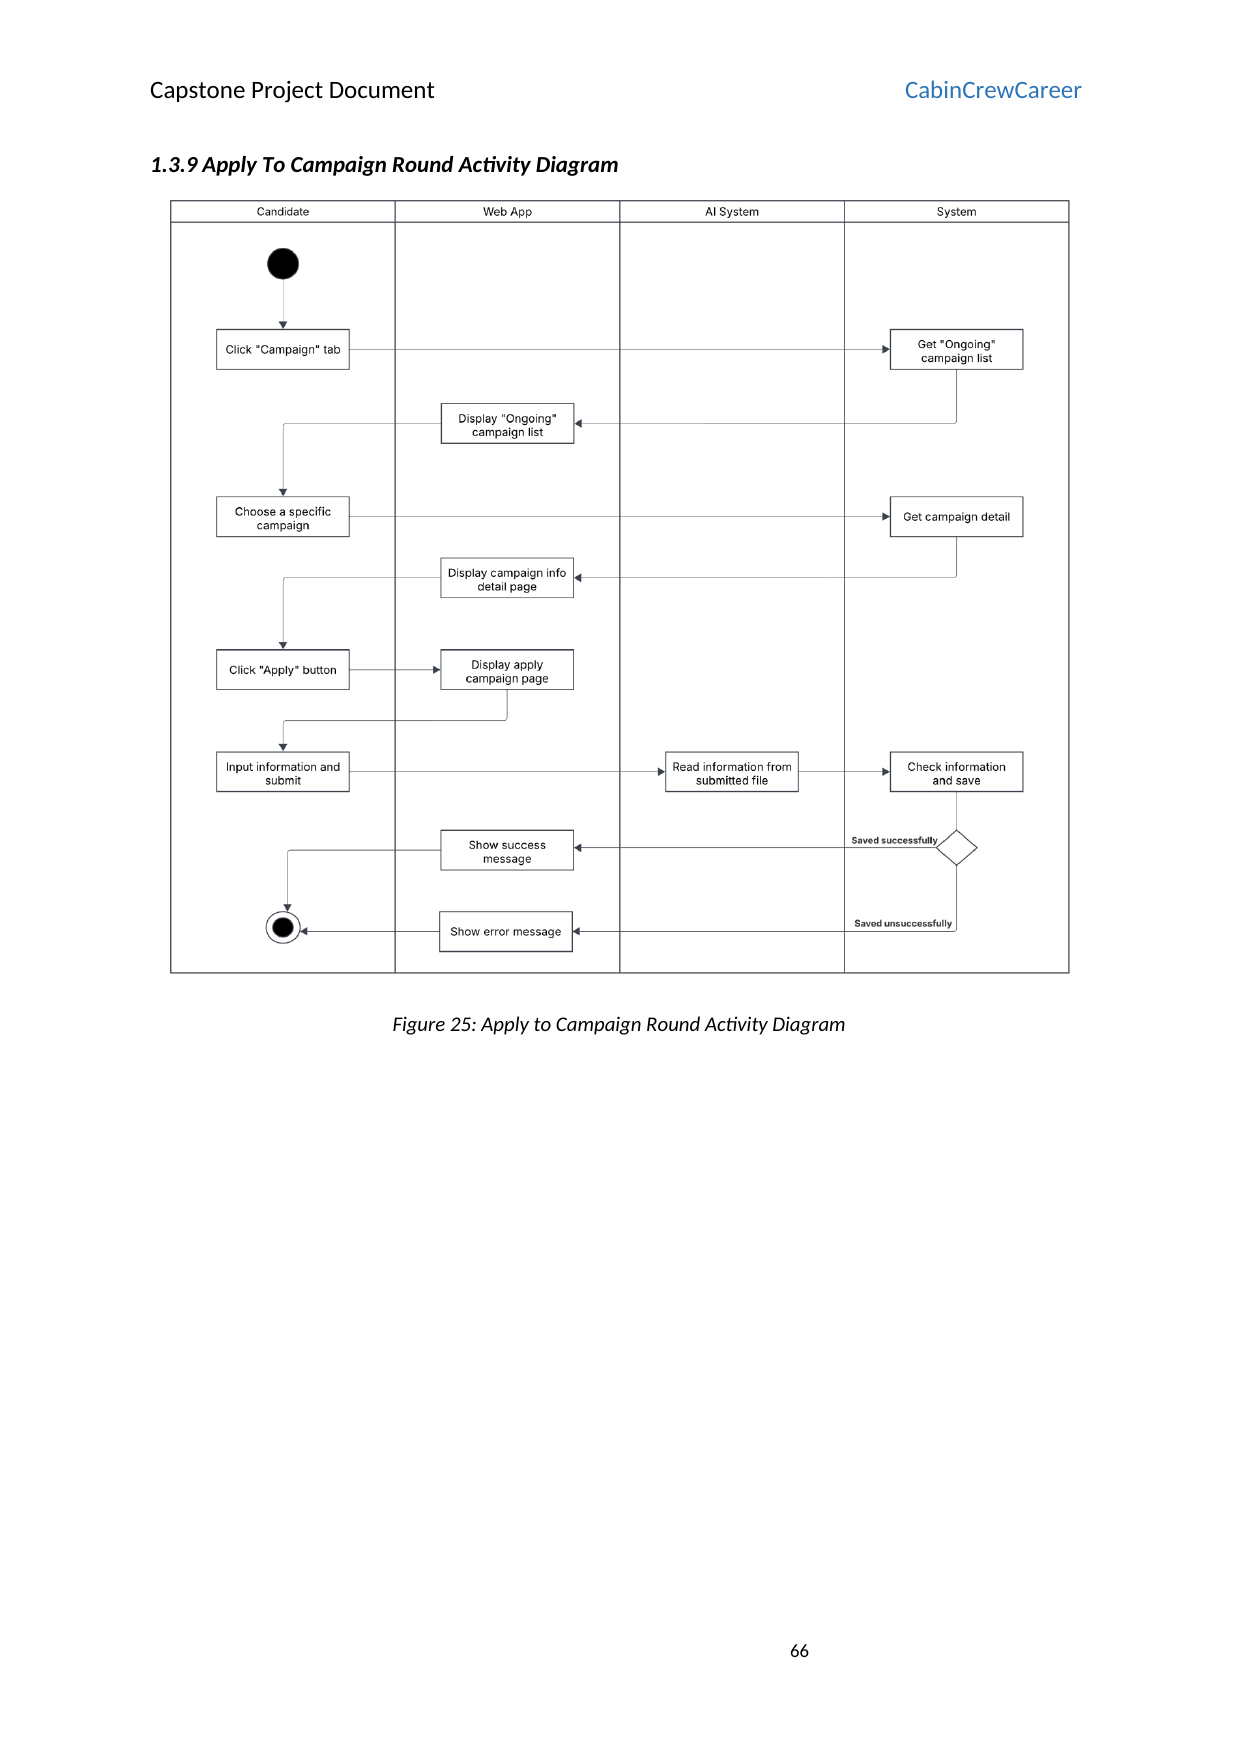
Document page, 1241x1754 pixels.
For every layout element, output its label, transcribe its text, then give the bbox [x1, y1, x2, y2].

picture [150, 180, 1088, 993]
text Figure 25: Apply to Campaign Round Activity Diagram [150, 1011, 1090, 1037]
subtitle 1.3.9 Apply To Campaign Round Activity Diagram [150, 150, 1090, 178]
